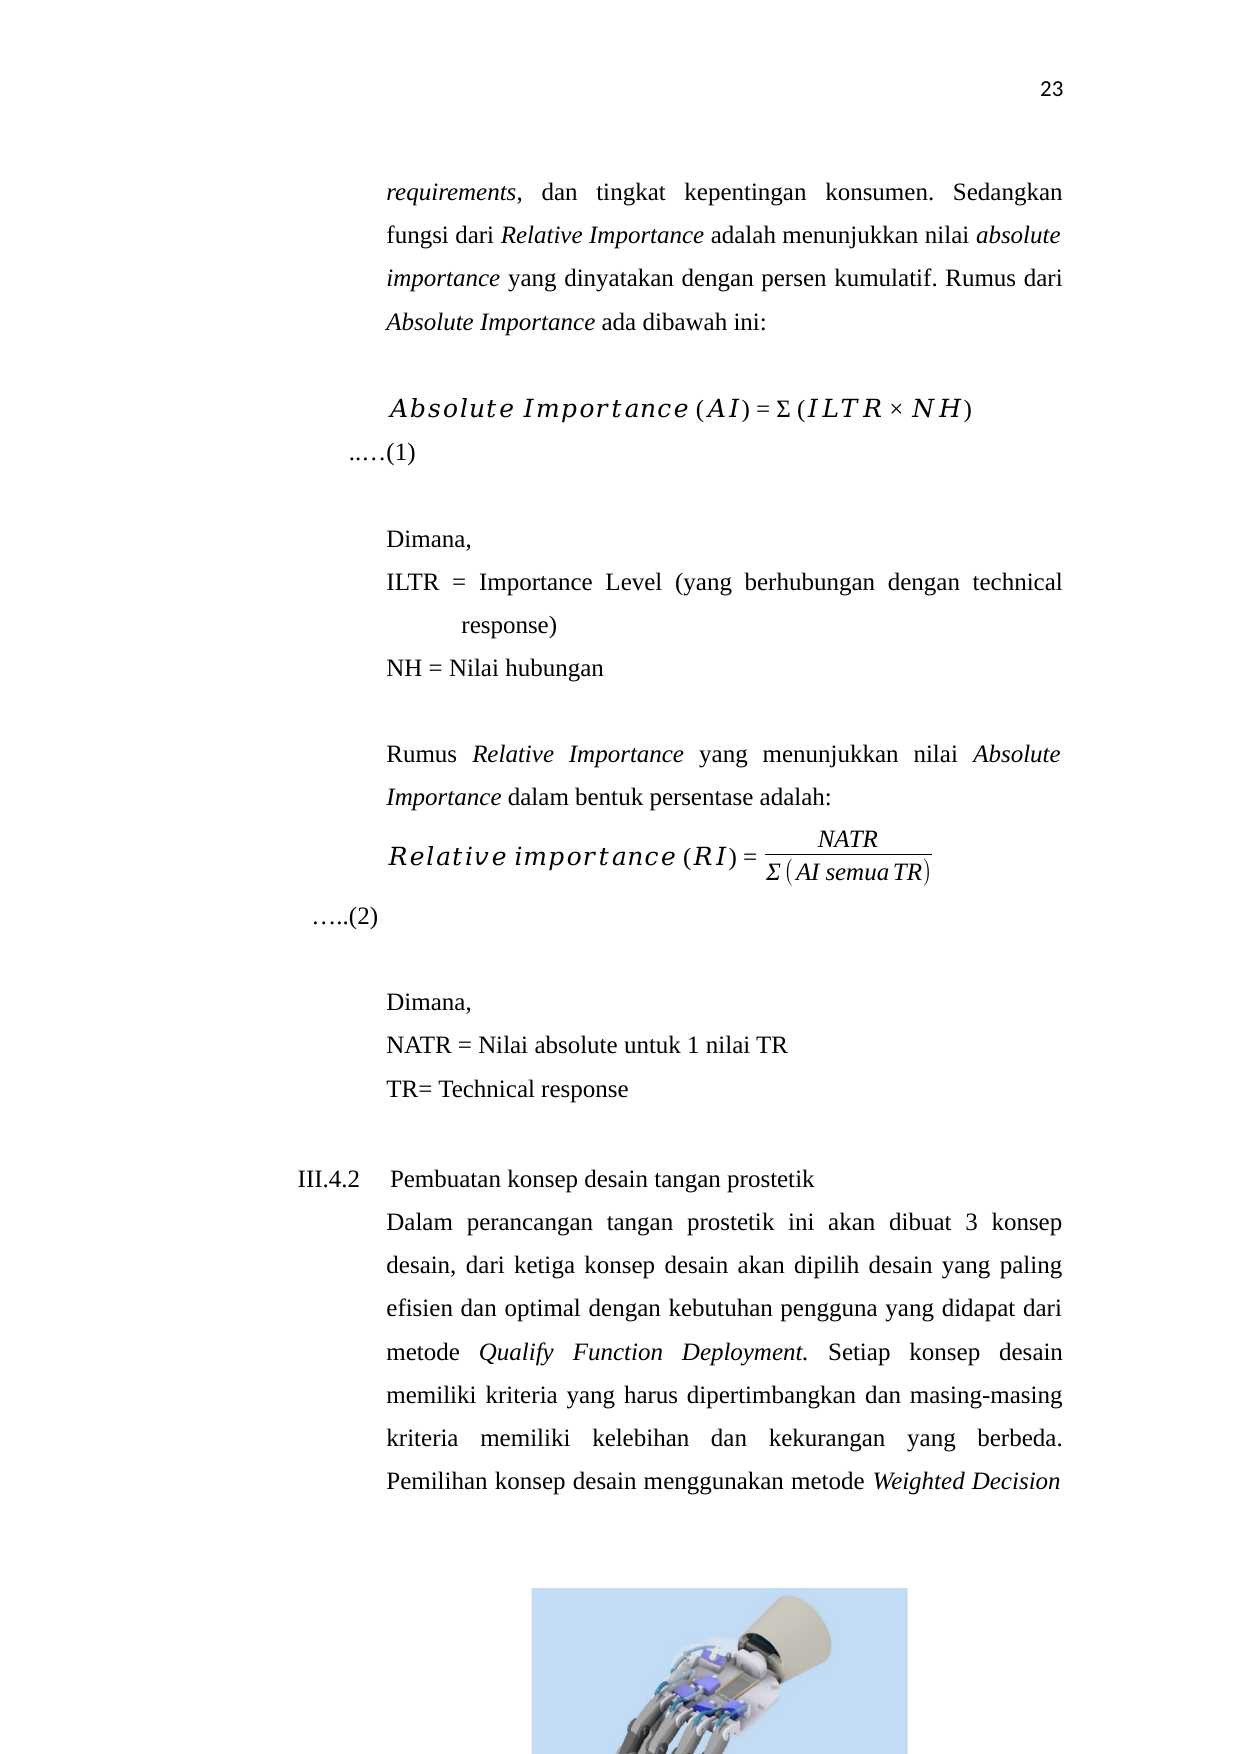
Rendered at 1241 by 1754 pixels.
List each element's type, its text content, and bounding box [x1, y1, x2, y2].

text Dimana, [311, 524, 1063, 552]
text 𝐴𝑏𝑠𝑜𝑙𝑢𝑡𝑒 𝐼𝑚𝑝𝑜𝑟𝑡𝑎𝑛𝑐𝑒 (𝐴𝐼) = Σ (𝐼𝐿𝑇𝑅 × 𝑁𝐻) ..…(1) [349, 393, 1063, 466]
text 𝑅𝑒𝑙𝑎𝑡𝑖𝑣𝑒 𝑖𝑚𝑝𝑜𝑟𝑡𝑎𝑛𝑐𝑒 (𝑅𝐼) = …..(2) [311, 826, 1063, 930]
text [386, 177, 1063, 335]
text Rumus Relative Importance yang menunjukkan nilai Absolute Importance dalam bentuk persentase adalah: [386, 739, 1063, 811]
text ILTR = Importance Level (yang berhubungan dengan technical response) [386, 567, 1063, 639]
text NH = Nilai hubungan [311, 653, 1063, 682]
picture [531, 1588, 908, 1754]
text Dimana, [311, 987, 1063, 1016]
text NATR = Nilai absolute untuk 1 nilai TR [311, 1031, 1063, 1059]
subtitle Pembuatan konsep desain tangan prostetik [297, 1164, 1063, 1193]
text TR= Technical response [311, 1074, 1063, 1102]
